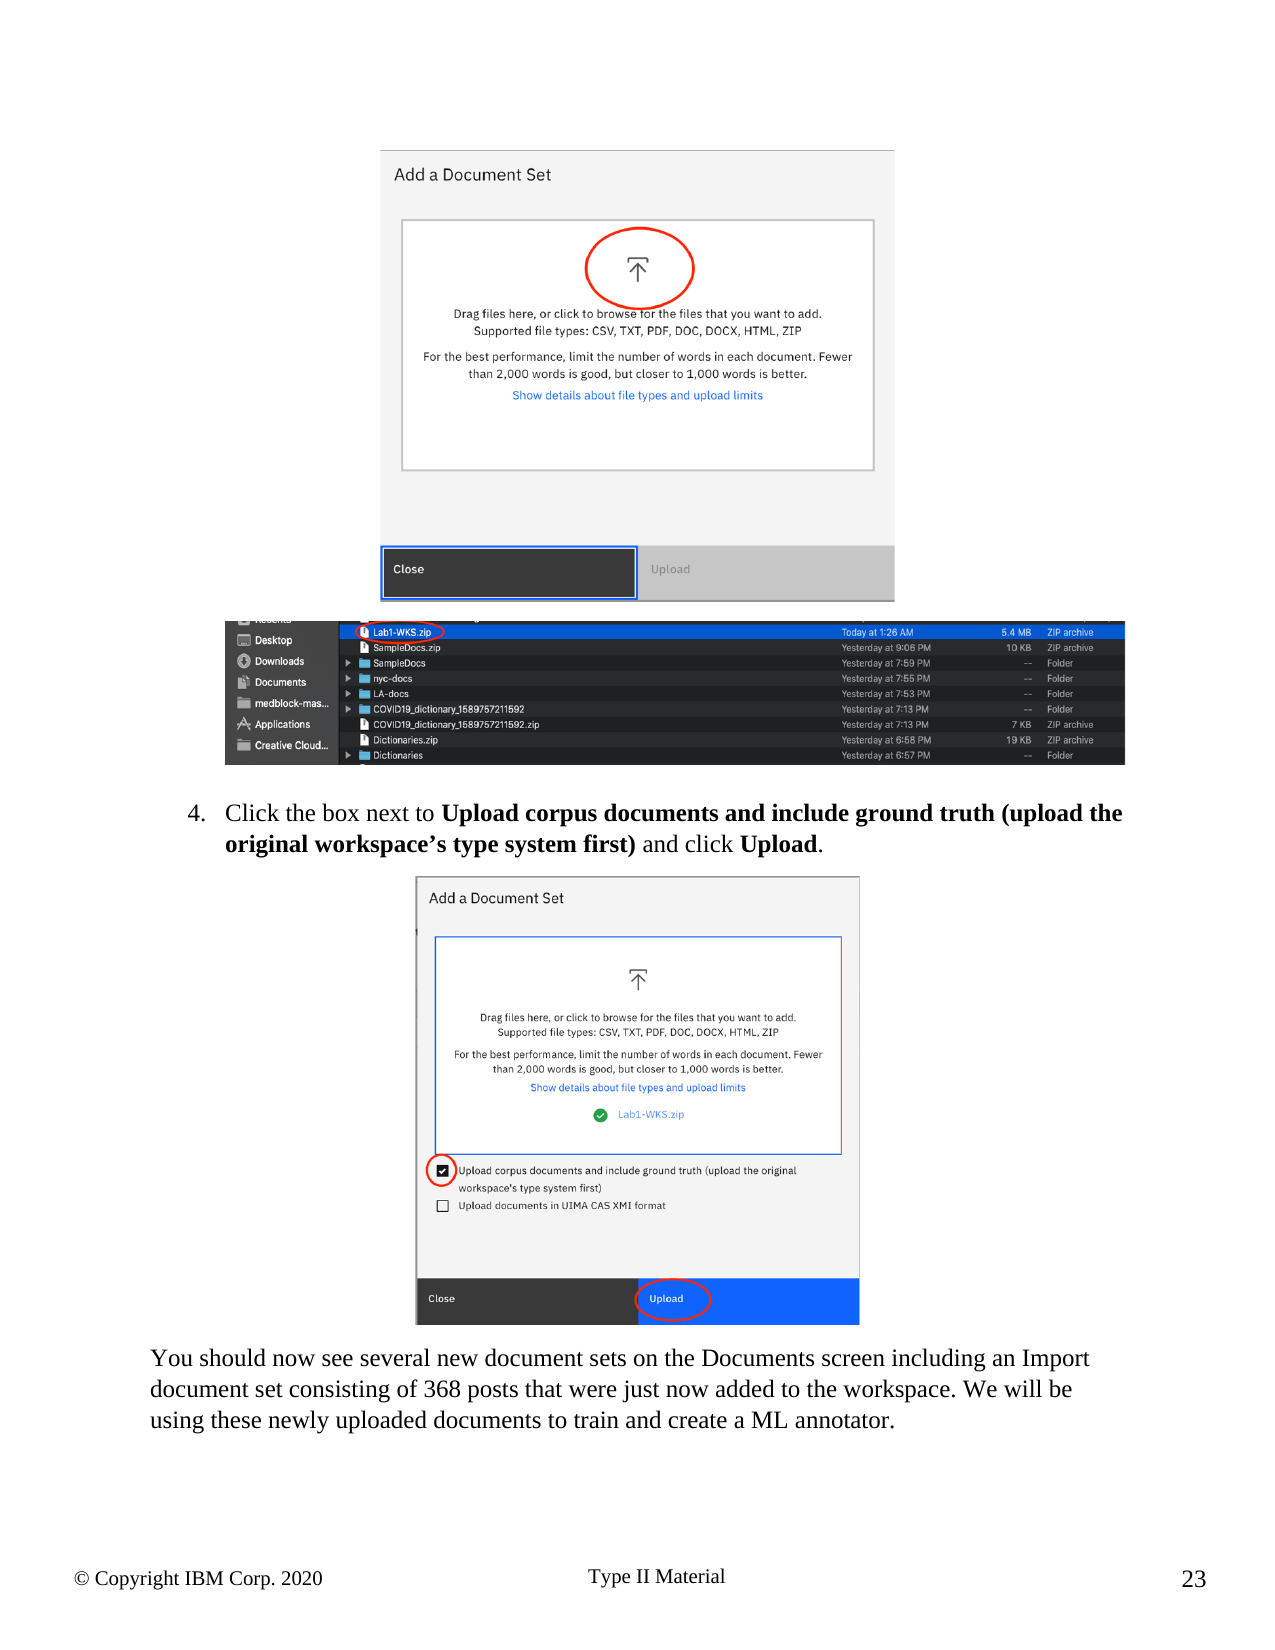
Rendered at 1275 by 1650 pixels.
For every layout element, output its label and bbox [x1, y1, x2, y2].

picture [380, 150, 895, 602]
picture [225, 621, 1125, 765]
picture [415, 876, 860, 1325]
